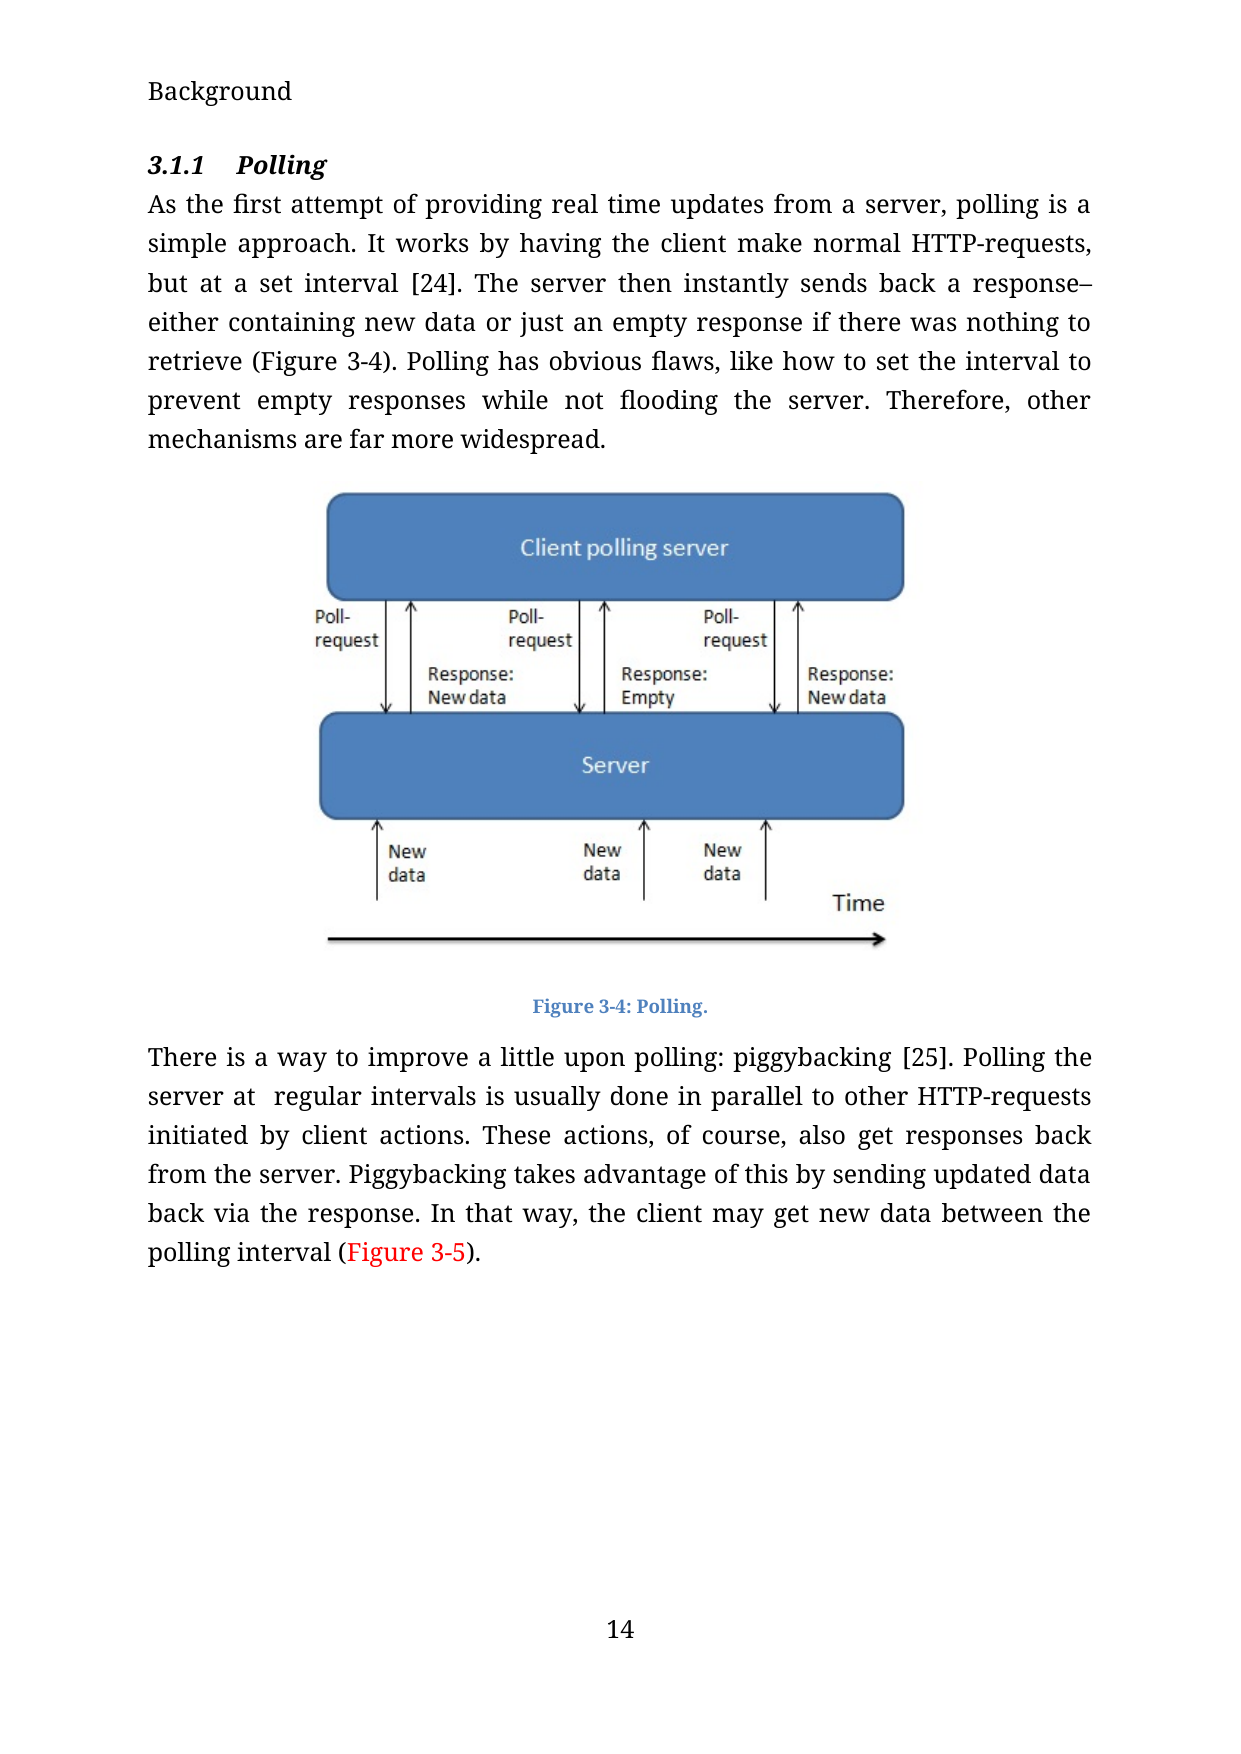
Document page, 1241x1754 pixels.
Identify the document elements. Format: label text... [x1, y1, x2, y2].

picture [312, 481, 928, 967]
subtitle Polling [148, 148, 1092, 182]
